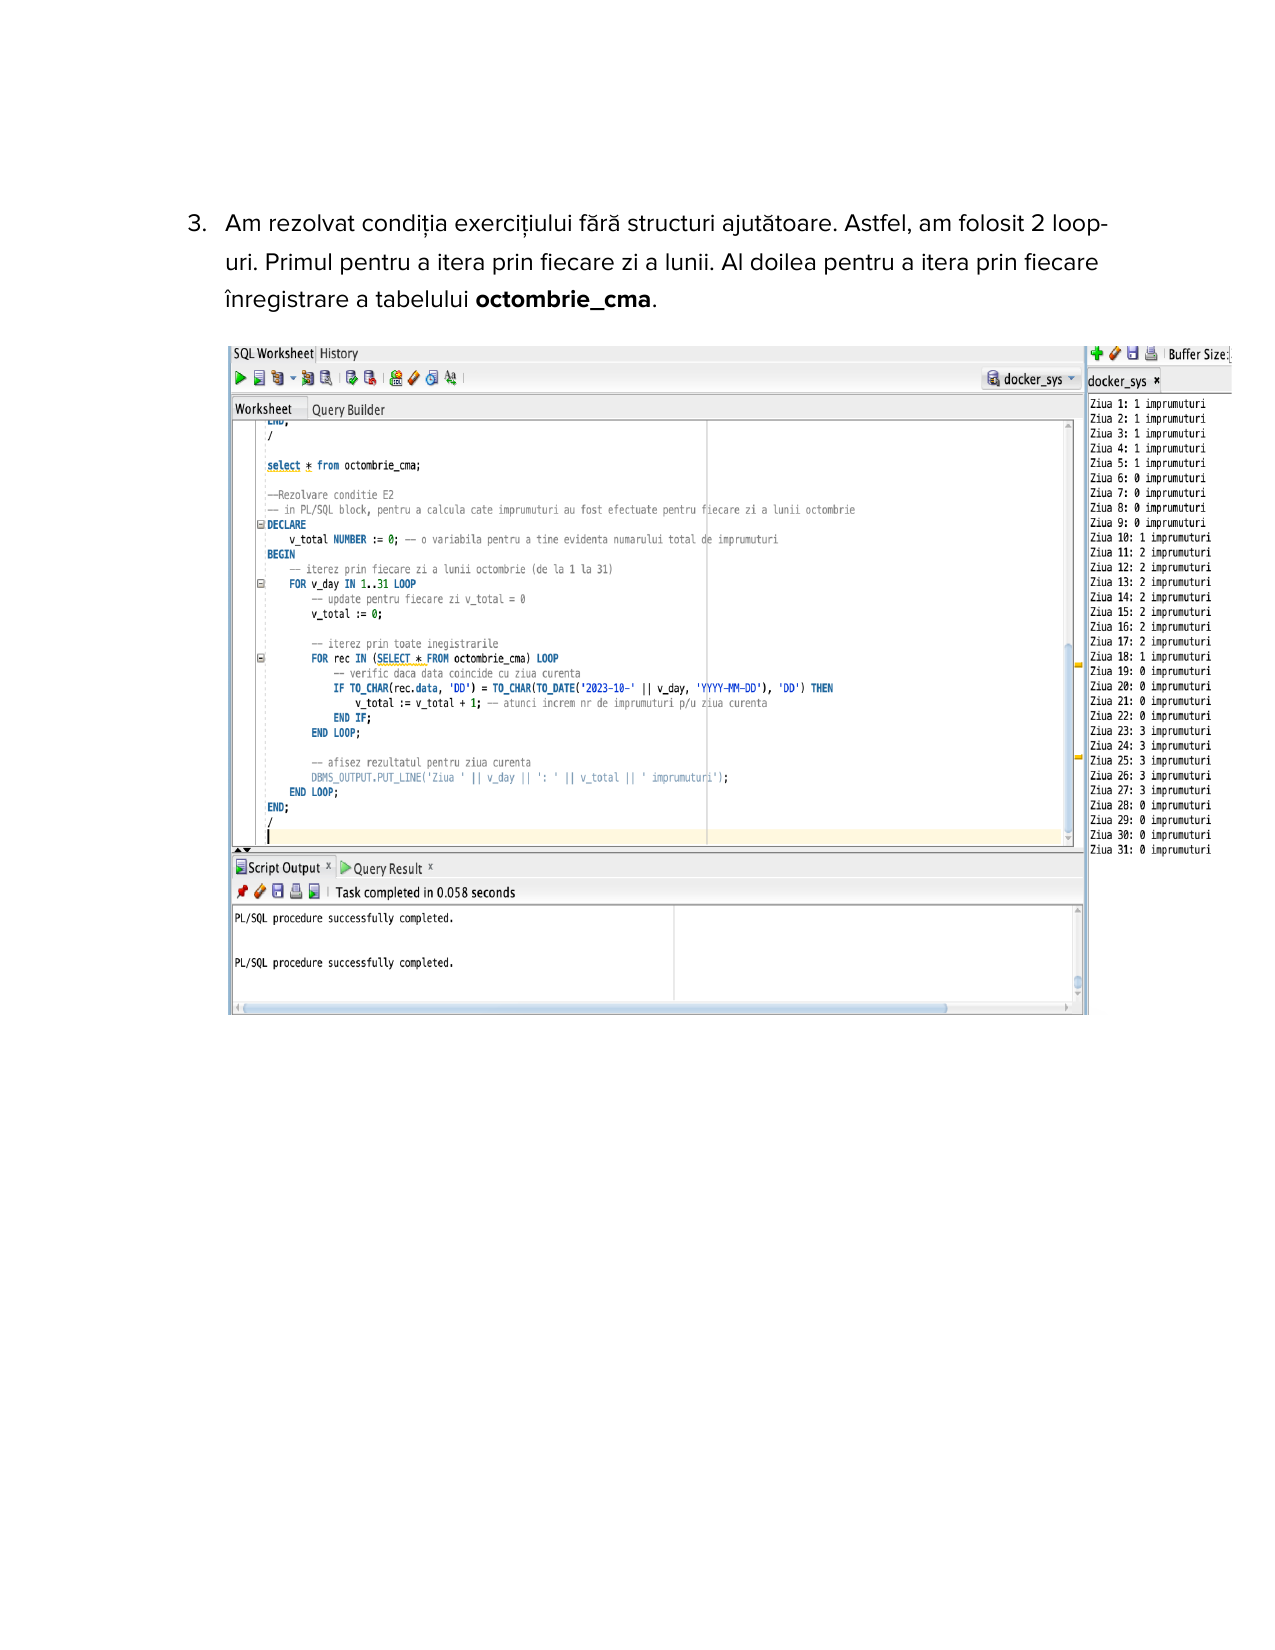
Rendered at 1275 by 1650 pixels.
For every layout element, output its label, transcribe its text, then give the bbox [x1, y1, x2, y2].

list Am rezolvat condiția exercițiului fără structuri ajutătoare. Astfel, am folosit 2 loop-uri. Primul pentru a itera prin fiecare zi a lunii. Al doilea pentru a itera prin fiecare înregistrare a tabelului octombrie_cma. [187, 209, 1125, 315]
picture [228, 346, 1232, 1015]
